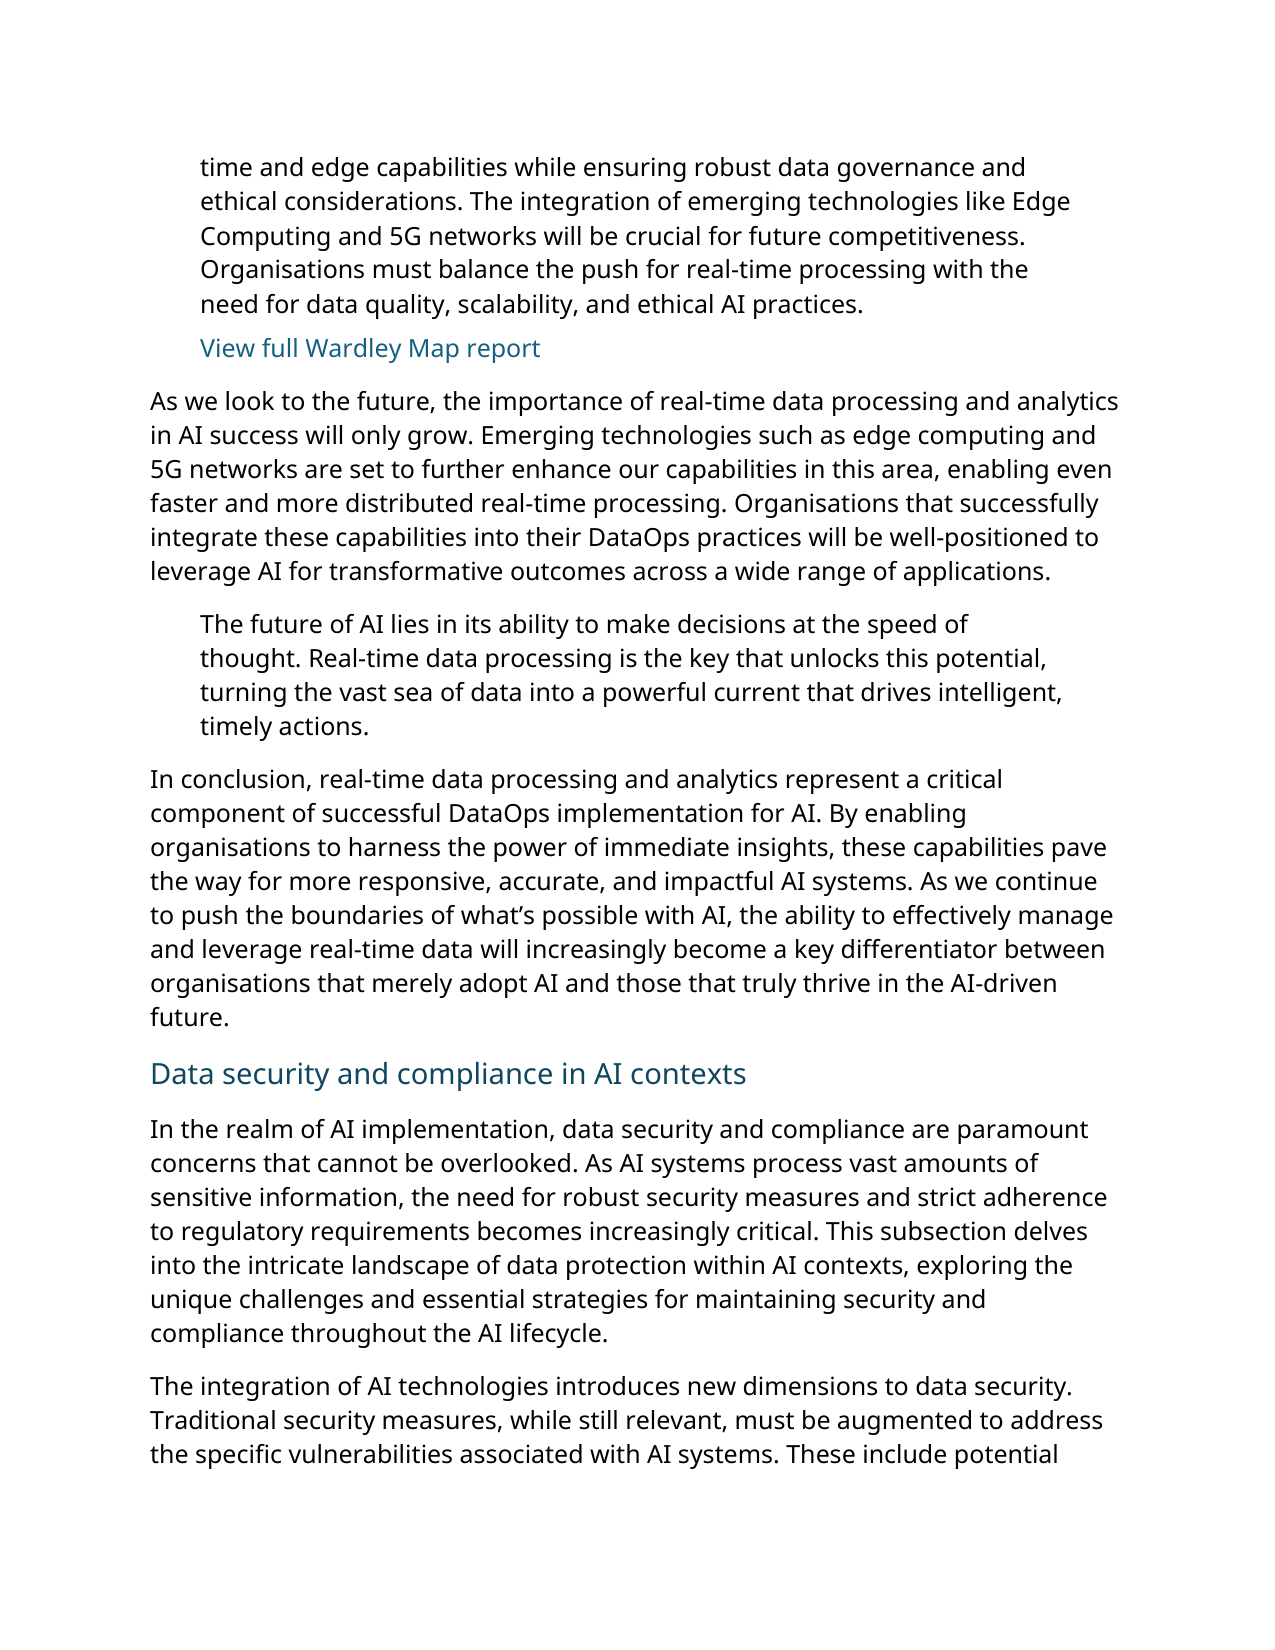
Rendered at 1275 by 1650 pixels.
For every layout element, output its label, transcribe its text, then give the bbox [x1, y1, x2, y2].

text View full Wardley Map report [200, 331, 1075, 365]
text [150, 1368, 1125, 1471]
text As we look to the future, the importance of real-time data processing and analytics in AI success will only grow. Emerging technologies such as edge computing and 5G networks are set to further enhance our capabilities in this area, enabling even faster and more distributed real-time processing. Organisations that successfully integrate these capabilities into their DataOps practices will be well-positioned to leverage AI for transformative outcomes across a wide range of applications. [150, 383, 1125, 588]
subtitle Data security and compliance in AI contexts [150, 1053, 1125, 1093]
text In conclusion, real-time data processing and analytics represent a critical component of successful DataOps implementation for AI. By enabling organisations to harness the power of immediate insights, these capabilities pave the way for more responsive, accurate, and impactful AI systems. As we continue to push the boundaries of what’s possible with AI, the ability to effectively manage and leverage real-time data will increasingly become a key differentiator between organisations that merely adopt AI and those that truly thrive in the AI-driven future. [150, 762, 1125, 1034]
text The future of AI lies in its ability to make decisions at the speed of thought. Real-time data processing is the key that unlocks this potential, turning the vast sea of data into a powerful current that drives intelligent, timely actions. [200, 607, 1075, 743]
text In the realm of AI implementation, data security and compliance are paramount concerns that cannot be overlooked. As AI systems process vast amounts of sensitive information, the need for robust security measures and strict adherence to regulatory requirements becomes increasingly critical. This subsection delves into the intricate landscape of data protection within AI contexts, exploring the unique challenges and essential strategies for maintaining security and compliance throughout the AI lifecycle. [150, 1111, 1125, 1350]
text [200, 150, 1075, 320]
